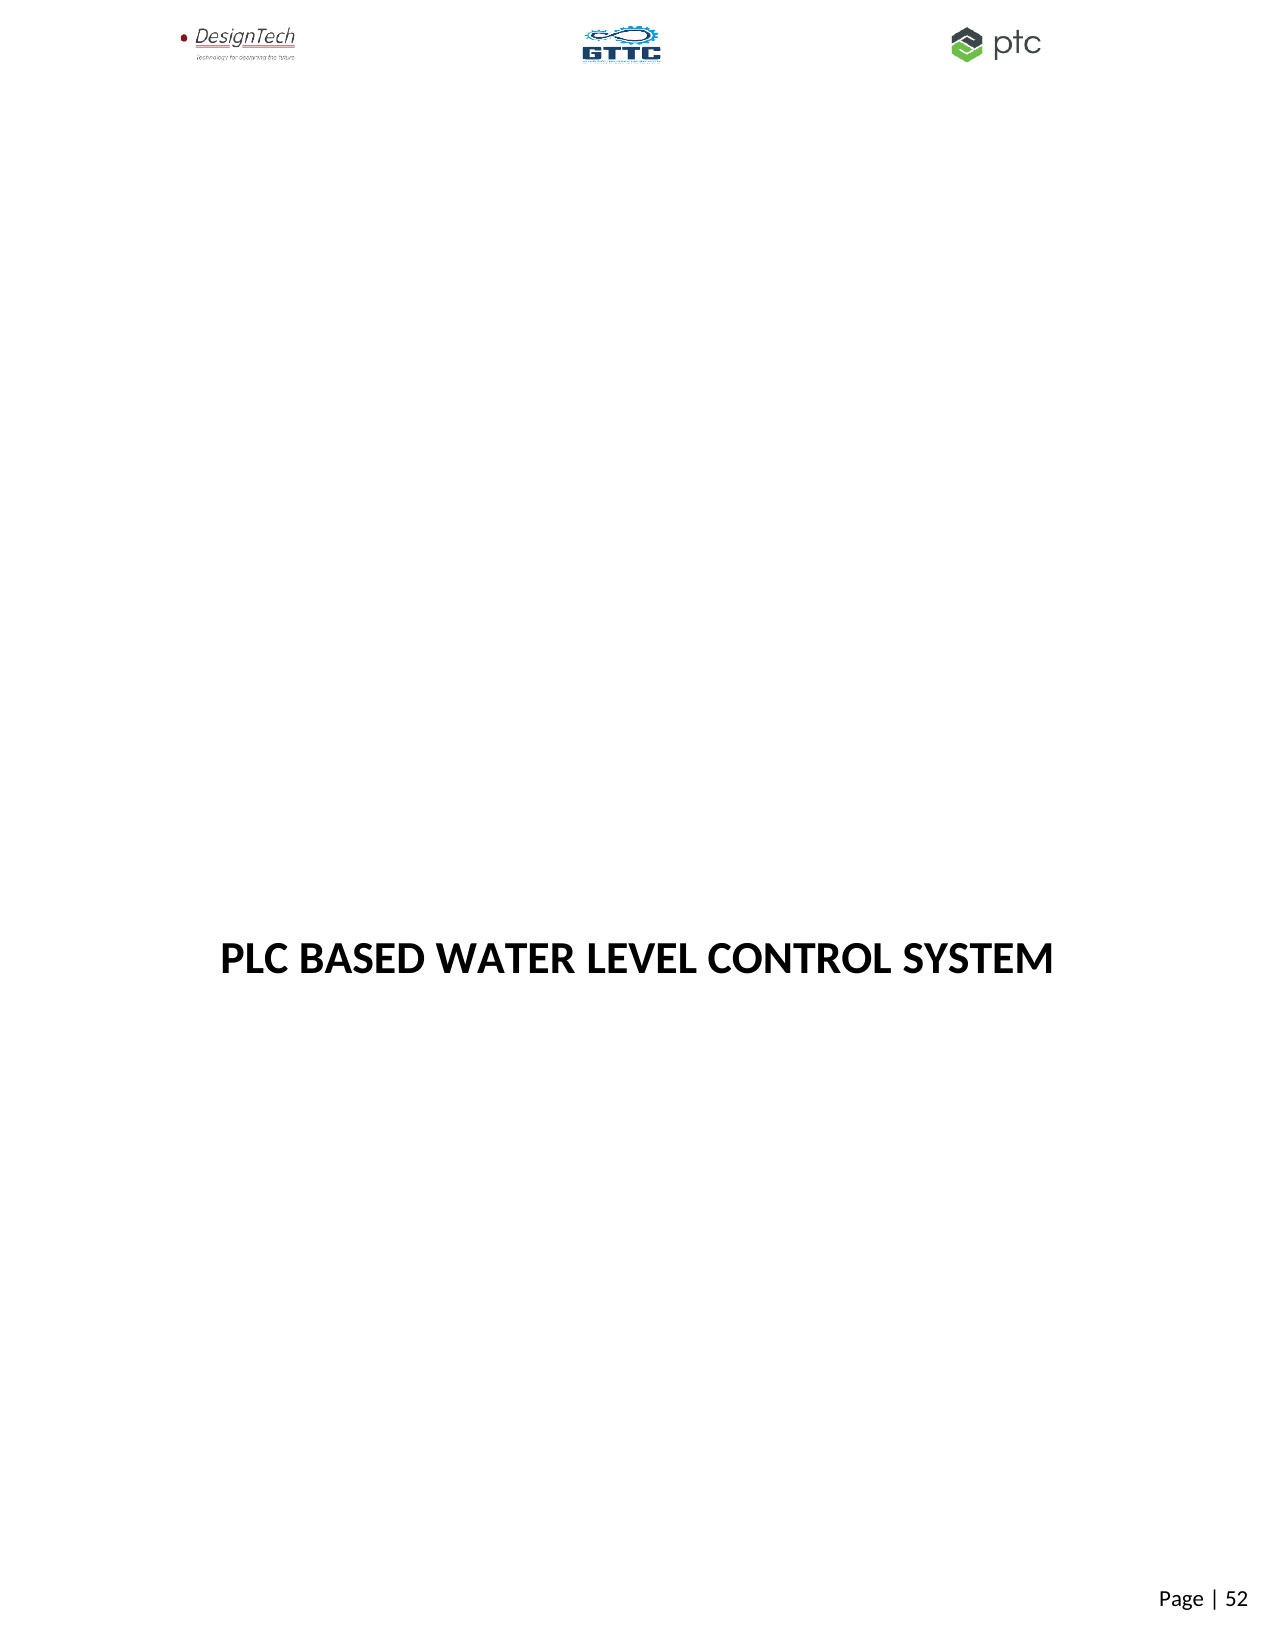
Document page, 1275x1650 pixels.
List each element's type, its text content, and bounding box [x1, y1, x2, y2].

picture [582, 26, 661, 64]
text PLC BASED WATER LEVEL CONTROL SYSTEM [167, 929, 1108, 985]
picture [951, 27, 1041, 63]
picture [180, 27, 295, 61]
